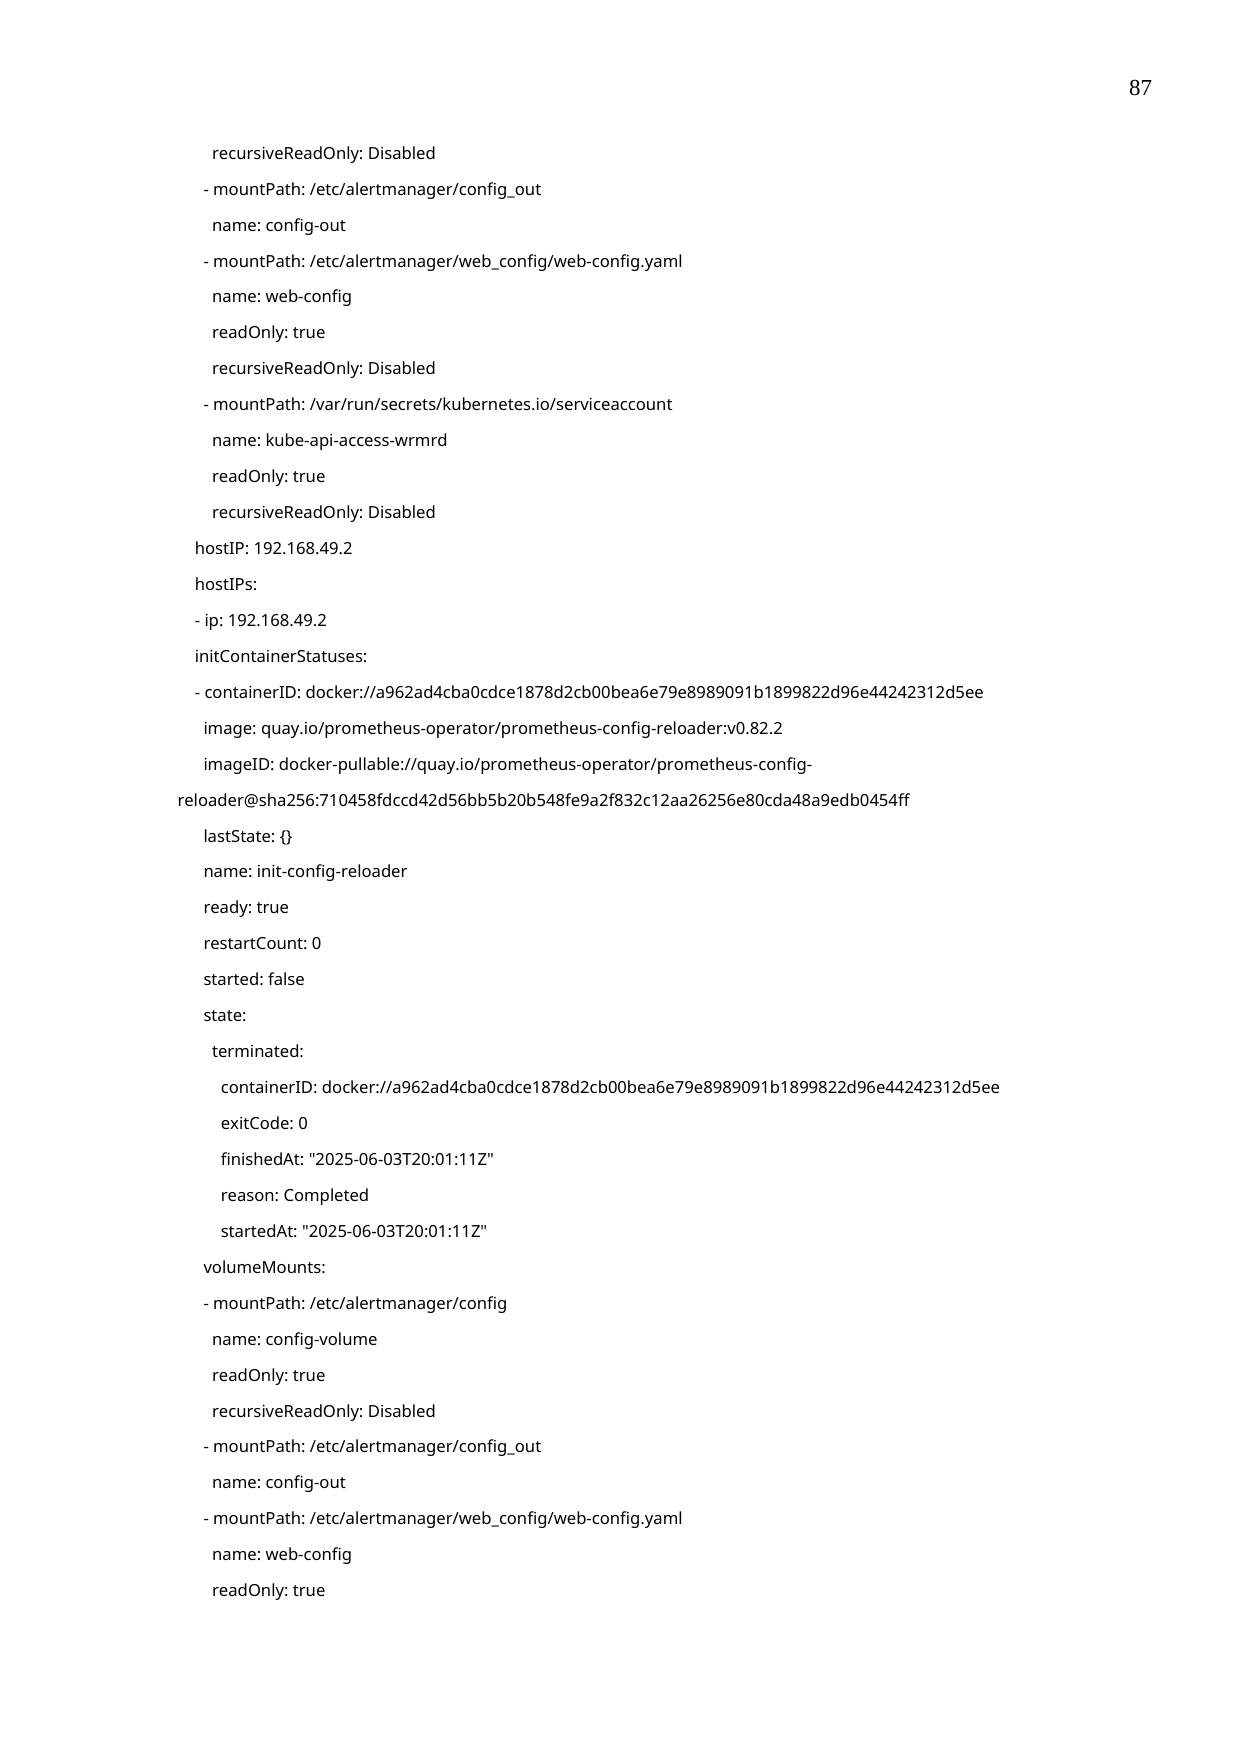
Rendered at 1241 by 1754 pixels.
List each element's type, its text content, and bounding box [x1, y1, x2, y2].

text recursiveReadOnly: Disabled [177, 487, 1077, 523]
text state: [177, 991, 1077, 1027]
text hostIP: 192.168.49.2 [177, 523, 1077, 559]
text lastState: {} [177, 811, 1077, 847]
text readOnly: true [177, 1350, 1077, 1386]
text - mountPath: /var/run/secrets/kubernetes.io/serviceaccount [177, 380, 1077, 416]
text - mountPath: /etc/alertmanager/web_config/web-config.yaml [177, 1494, 1077, 1530]
text containerID: docker://a962ad4cba0cdce1878d2cb00bea6e79e8989091b1899822d96e44242312d5ee [177, 1062, 1077, 1098]
text - mountPath: /etc/alertmanager/web_config/web-config.yaml [177, 236, 1077, 272]
text name: kube-api-access-wrmrd [177, 416, 1077, 452]
text recursiveReadOnly: Disabled [177, 1386, 1077, 1422]
text startedAt: "2025-06-03T20:01:11Z" [177, 1206, 1077, 1242]
text - ip: 192.168.49.2 [177, 595, 1077, 631]
text ready: true [177, 883, 1077, 919]
text - mountPath: /etc/alertmanager/config_out [177, 1422, 1077, 1458]
text restartCount: 0 [177, 919, 1077, 955]
text imageID: docker-pullable://quay.io/prometheus-operator/prometheus-config-reloader@sha256:710458fdccd42d56bb5b20b548fe9a2f832c12aa26256e80cda48a9edb0454ff [177, 739, 1077, 811]
text - containerID: docker://a962ad4cba0cdce1878d2cb00bea6e79e8989091b1899822d96e44242312d5ee [177, 667, 1077, 703]
text volumeMounts: [177, 1242, 1077, 1278]
text readOnly: true [177, 452, 1077, 487]
text started: false [177, 955, 1077, 991]
text name: web-config [177, 272, 1077, 308]
text - mountPath: /etc/alertmanager/config [177, 1278, 1077, 1314]
text exitCode: 0 [177, 1098, 1077, 1134]
text name: config-volume [177, 1314, 1077, 1350]
text recursiveReadOnly: Disabled [177, 344, 1077, 380]
text image: quay.io/prometheus-operator/prometheus-config-reloader:v0.82.2 [177, 703, 1077, 739]
text initContainerStatuses: [177, 631, 1077, 667]
text name: web-config [177, 1530, 1077, 1566]
text readOnly: true [177, 1566, 1077, 1602]
text reason: Completed [177, 1170, 1077, 1206]
text recursiveReadOnly: Disabled [177, 128, 1077, 164]
text name: init-config-reloader [177, 847, 1077, 883]
text name: config-out [177, 200, 1077, 236]
text terminated: [177, 1027, 1077, 1062]
text - mountPath: /etc/alertmanager/config_out [177, 164, 1077, 200]
text finishedAt: "2025-06-03T20:01:11Z" [177, 1134, 1077, 1170]
text readOnly: true [177, 308, 1077, 344]
text hostIPs: [177, 559, 1077, 595]
text name: config-out [177, 1458, 1077, 1494]
